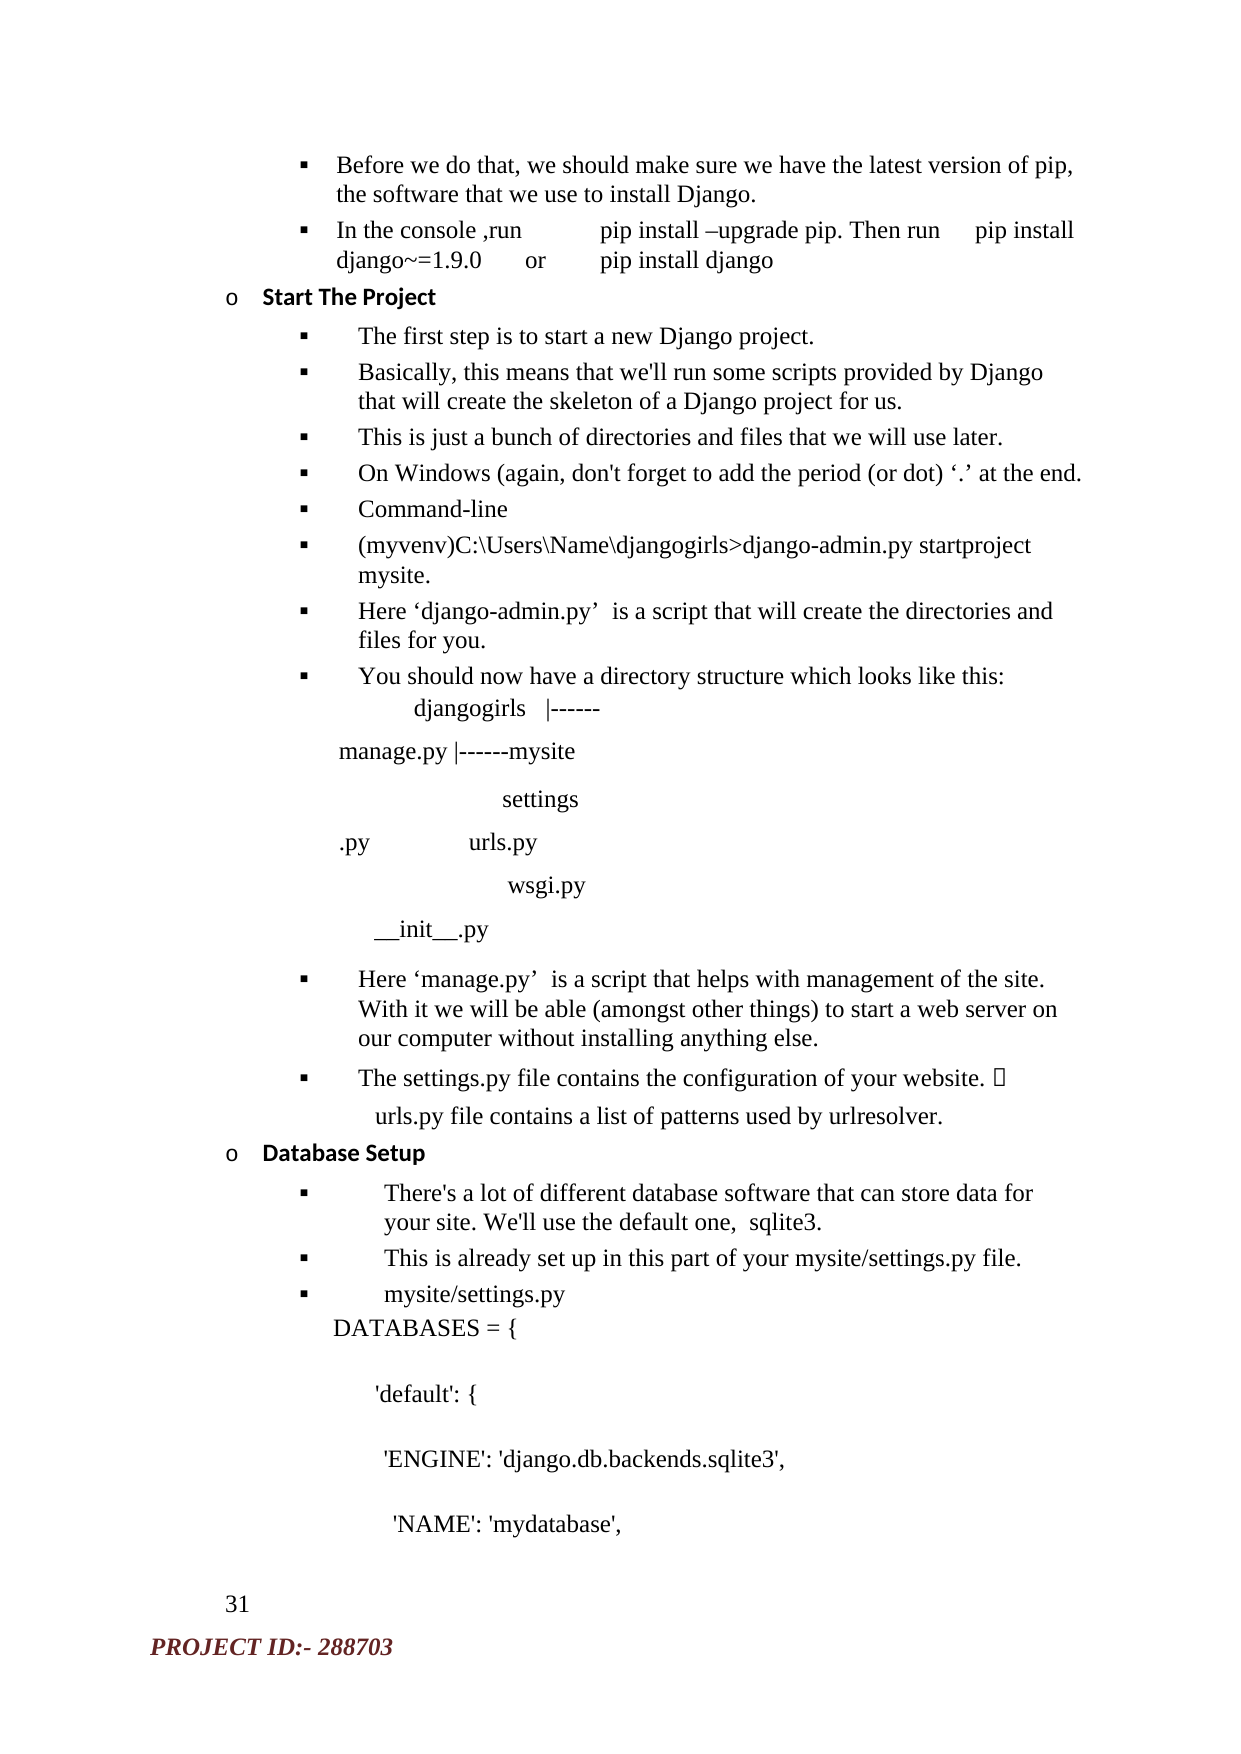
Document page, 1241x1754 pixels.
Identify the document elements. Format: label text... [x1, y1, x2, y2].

list There's a lot of different database software that can store data for your site. We'll use the default one, sqlite3. [298, 1178, 1085, 1236]
text DATABASES = { [150, 1313, 1090, 1342]
text 'NAME': 'mydatabase', [150, 1509, 1090, 1537]
list This is already set up in this part of your mysite/settings.py file. [298, 1243, 1085, 1272]
list On Windows (again, don't forget to add the period (or dot) ‘.’ at the end. [298, 458, 1085, 487]
list Database Setup [225, 1137, 1090, 1168]
text djangogirls |------manage.py |------mysite [338, 693, 600, 765]
list The settings.py file contains the configuration of your website.  urls.py file contains a list of patterns used by urlresolver. [298, 1059, 1085, 1129]
text wsgi.py [338, 871, 1085, 899]
list Start The Project [225, 281, 1090, 312]
text 'ENGINE': 'django.db.backends.sqlite3', [150, 1444, 1090, 1472]
text 'default': { [150, 1379, 1090, 1407]
list Here ‘django-admin.py’ is a script that will create the directories and files for you. [298, 596, 1085, 654]
text settings.py urls.py [338, 784, 579, 856]
list In the console ,run pip install –upgrade pip. Then run pip install django~=1.9.0 or pip install django [298, 215, 1085, 274]
list This is just a bunch of directories and files that we will use later. [298, 422, 1085, 451]
list The first step is to start a new Django project. [298, 321, 1085, 349]
list Before we do that, we should make sure we have the latest version of pip, the software that we use to install Django. [298, 150, 1085, 208]
list (myvenv)C:\Users\Name\djangogirls>django-admin.py startproject mysite. [298, 530, 1085, 589]
list You should now have a directory structure which looks like this: [298, 661, 1085, 690]
list Basically, this means that we'll run some scripts provided by Django that will create the skeleton of a Django project for us. [298, 357, 1085, 415]
list Here ‘manage.py’ is a script that helps with management of the site. With it we will be able (amongst other things) to start a web server on our computer without installing anything else. [298, 964, 1085, 1052]
list Command-line [298, 494, 1085, 523]
list mysite/settings.py [298, 1279, 1085, 1308]
text __init__.py [150, 914, 1090, 942]
